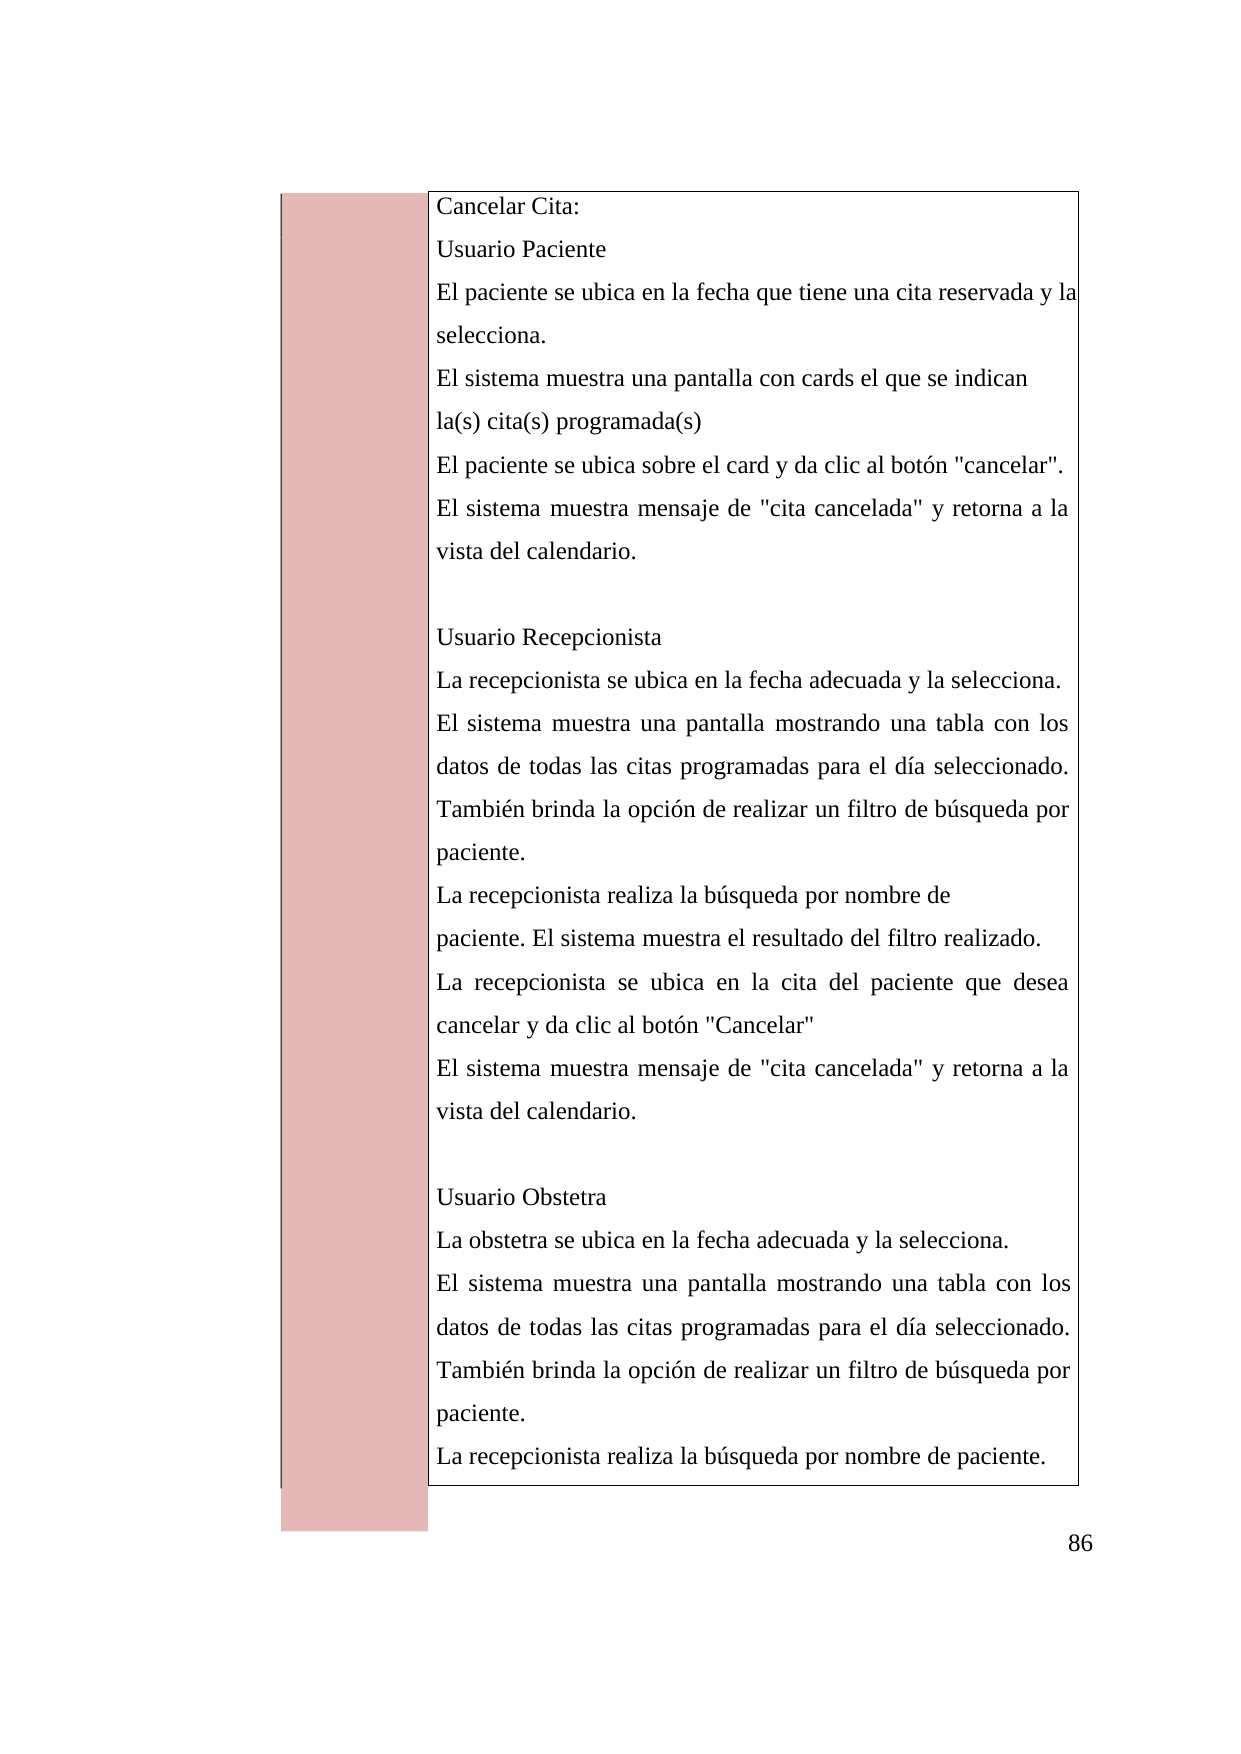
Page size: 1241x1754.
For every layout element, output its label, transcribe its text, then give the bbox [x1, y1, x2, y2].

table_cell Usuario Paciente El paciente se ubica en la fecha que tiene una cita reservada y la selecciona. El sistema muestra una pantalla con cards el que se indican la(s) cita(s) programada(s) El paciente se ubica sobre el card y da clic al botón "cancelar". El sistema muestra mensaje de "cita cancelada" y retorna a la vista del calendario. Usuario Recepcionista La recepcionista se ubica en la fecha adecuada y la selecciona. El sistema muestra una pantalla mostrando una tabla con los datos de todas las citas programadas para el día seleccionado. También brinda la opción de realizar un filtro de búsqueda por paciente. La recepcionista realiza la búsqueda por nombre de paciente. El sistema muestra el resultado del filtro realizado. La recepcionista se ubica en la cita del paciente que desea cancelar y da clic al botón "Cancelar" El sistema muestra mensaje de "cita cancelada" y retorna a la vista del calendario. Usuario Obstetra La obstetra se ubica en la fecha adecuada y la selecciona. El sistema muestra una pantalla mostrando una tabla con los datos de todas las citas programadas para el día seleccionado. También brinda la opción de realizar un filtro de búsqueda por paciente. La recepcionista realiza la búsqueda por nombre de paciente. [429, 227, 1078, 1485]
table_header Cancelar Cita: [429, 192, 1078, 227]
